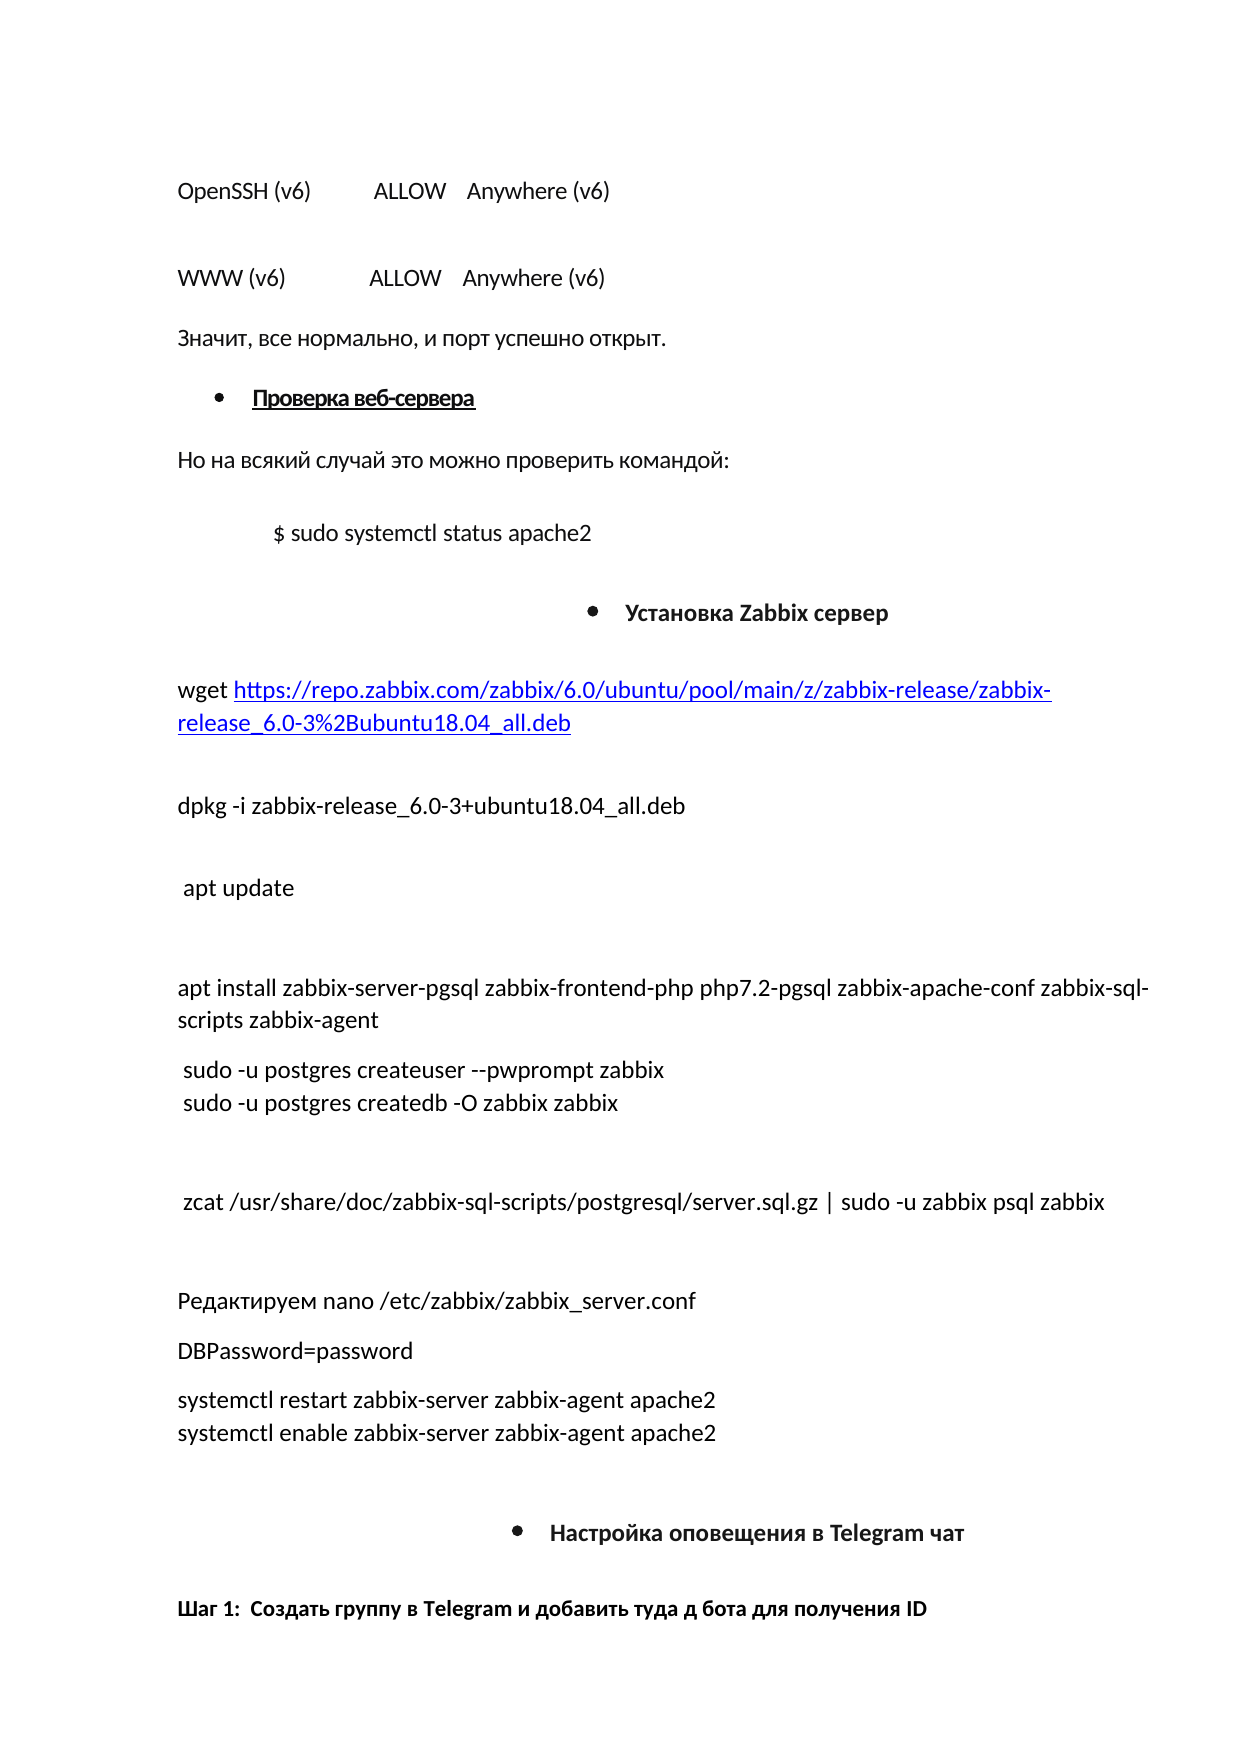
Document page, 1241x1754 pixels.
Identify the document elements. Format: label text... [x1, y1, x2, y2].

list Проверка веб-сервера [215, 382, 1152, 412]
text zcat /usr/share/doc/zabbix-sql-scripts/postgresql/server.sql.gz | sudo -u zabbix psql zabbix [177, 1186, 1152, 1217]
text wget https://repo.zabbix.com/zabbix/6.0/ubuntu/pool/main/z/zabbix-release/zabbix-release_6.0-3%2Bubuntu18.04_all.deb [177, 674, 1152, 738]
text sudo -u postgres createuser --pwprompt zabbix sudo -u postgres createdb -O zabbix zabbix [177, 1054, 1152, 1118]
list Установка Zabbix сервер [325, 597, 1152, 628]
text WWW (v6) ALLOW Anywhere (v6) [177, 249, 1152, 293]
text systemctl restart zabbix-server zabbix-agent apache2 systemctl enable zabbix-server zabbix-agent apache2 [177, 1384, 1152, 1448]
text DBPassword=password [177, 1335, 1152, 1366]
list Настройка оповещения в Telegram чат [325, 1517, 1152, 1547]
text Редактируем nano /etc/zabbix/zabbix_server.conf [177, 1285, 1152, 1316]
text apt update [177, 839, 1152, 903]
text Значит, все нормально, и порт успешно открыт. [177, 322, 1152, 353]
text OpenSSH (v6) ALLOW Anywhere (v6) [177, 162, 1152, 206]
text dpkg -i zabbix-release_6.0-3+ubuntu18.04_all.deb [177, 757, 1152, 821]
text Но на всякий случай это можно проверить командой: [177, 444, 1152, 474]
text Шаг 1: Создать группу в Telegram и добавить туда д бота для получения ID [177, 1594, 1152, 1622]
text apt install zabbix-server-pgsql zabbix-frontend-php php7.2-pgsql zabbix-apache-conf zabbix-sql-scripts zabbix-agent [177, 972, 1152, 1035]
text $ sudo systemctl status apache2 [177, 504, 1152, 547]
